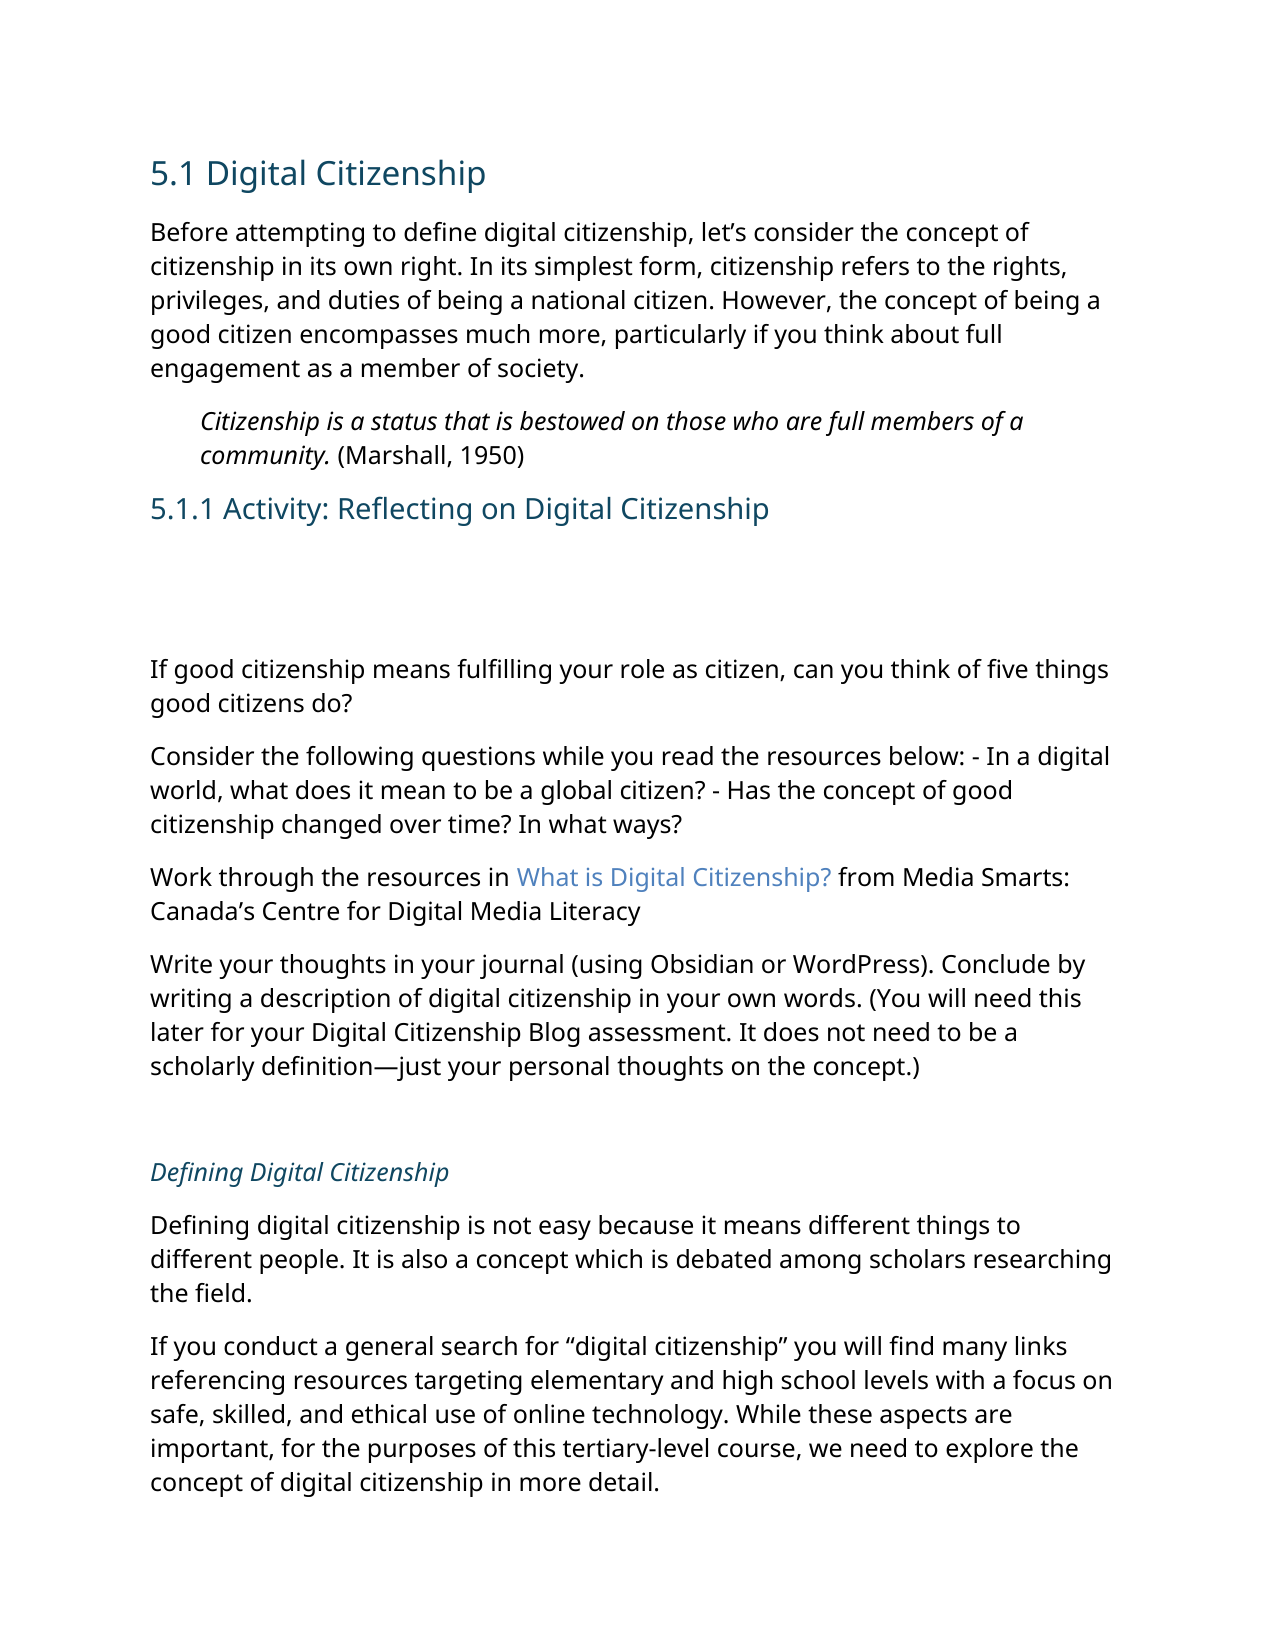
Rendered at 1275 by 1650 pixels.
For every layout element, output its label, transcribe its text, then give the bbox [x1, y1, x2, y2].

text Defining digital citizenship is not easy because it means different things to different people. It is also a concept which is debated among scholars researching the field. [150, 1207, 1125, 1309]
text Work through the resources in What is Digital Citizenship? from Media Smarts: Canada’s Centre for Digital Media Literacy [150, 860, 1125, 928]
text If you conduct a general search for “digital citizenship” you will find many links referencing resources targeting elementary and high school levels with a focus on safe, skilled, and ethical use of online technology. While these aspects are important, for the purposes of this tertiary-level course, we need to explore the concept of digital citizenship in more detail. [150, 1328, 1125, 1499]
text Before attempting to define digital citizenship, let’s consider the concept of citizenship in its own right. In its simplest form, citizenship refers to the rights, privileges, and duties of being a national citizen. However, the concept of being a good citizen encompasses much more, particularly if you think about full engagement as a member of society. [150, 214, 1125, 384]
text If good citizenship means fulfilling your role as citizen, can you think of five things good citizens do? [150, 652, 1125, 720]
text Consider the following questions while you read the resources below: - In a digital world, what does it mean to be a global citizen? - Has the concept of good citizenship changed over time? In what ways? [150, 739, 1125, 841]
text Write your thoughts in your journal (using Obsidian or WordPress). Conclude by writing a description of digital citizenship in your own words. (You will need this later for your Digital Citizenship Blog assessment. It does not need to be a scholarly definition—just your personal thoughts on the concept.) [150, 947, 1125, 1083]
subtitle 5.1 Digital Citizenship [150, 150, 1125, 195]
subtitle Defining Digital Citizenship [150, 1154, 1125, 1189]
text Citizenship is a status that is bestowed on those who are full members of a community. (Marshall, 1950) [200, 403, 1075, 471]
subtitle 5.1.1 Activity: Reflecting on Digital Citizenship [150, 488, 1125, 528]
